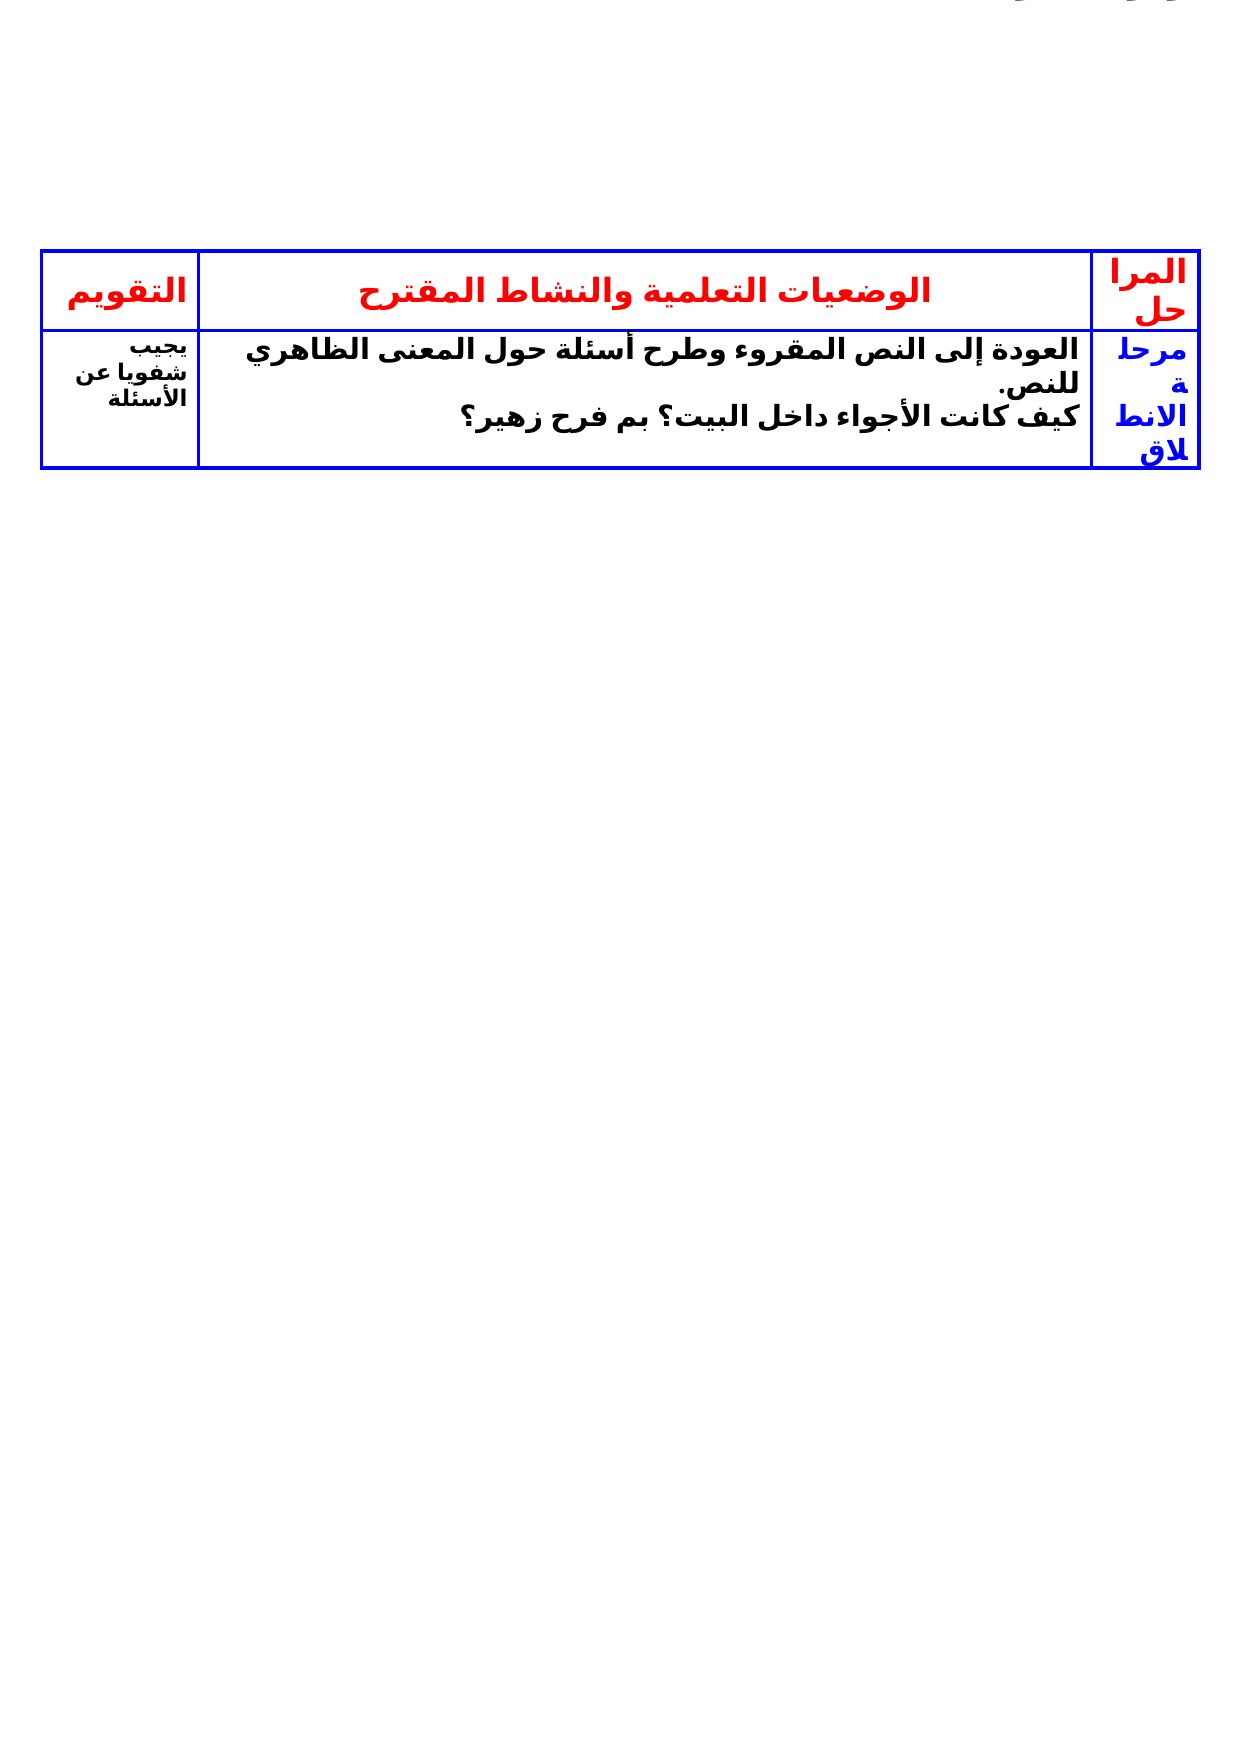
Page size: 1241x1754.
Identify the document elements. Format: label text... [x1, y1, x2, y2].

table_cell العودة إلى النص المقروء وطرح أسئلة حول المعنى الظاهري للنص. كيف كانت الأجواء داخل البيت؟ بم فرح زهير؟ [200, 332, 1090, 466]
table_header المراحل [1093, 253, 1197, 329]
table_cell مرحلة الانطلاق [1093, 332, 1197, 466]
table_cell يجيب شفويا عن الأسئلة [43, 332, 197, 466]
table_header الوضعيات التعلمية والنشاط المقترح [200, 253, 1090, 329]
table_header التقويم [43, 253, 197, 329]
